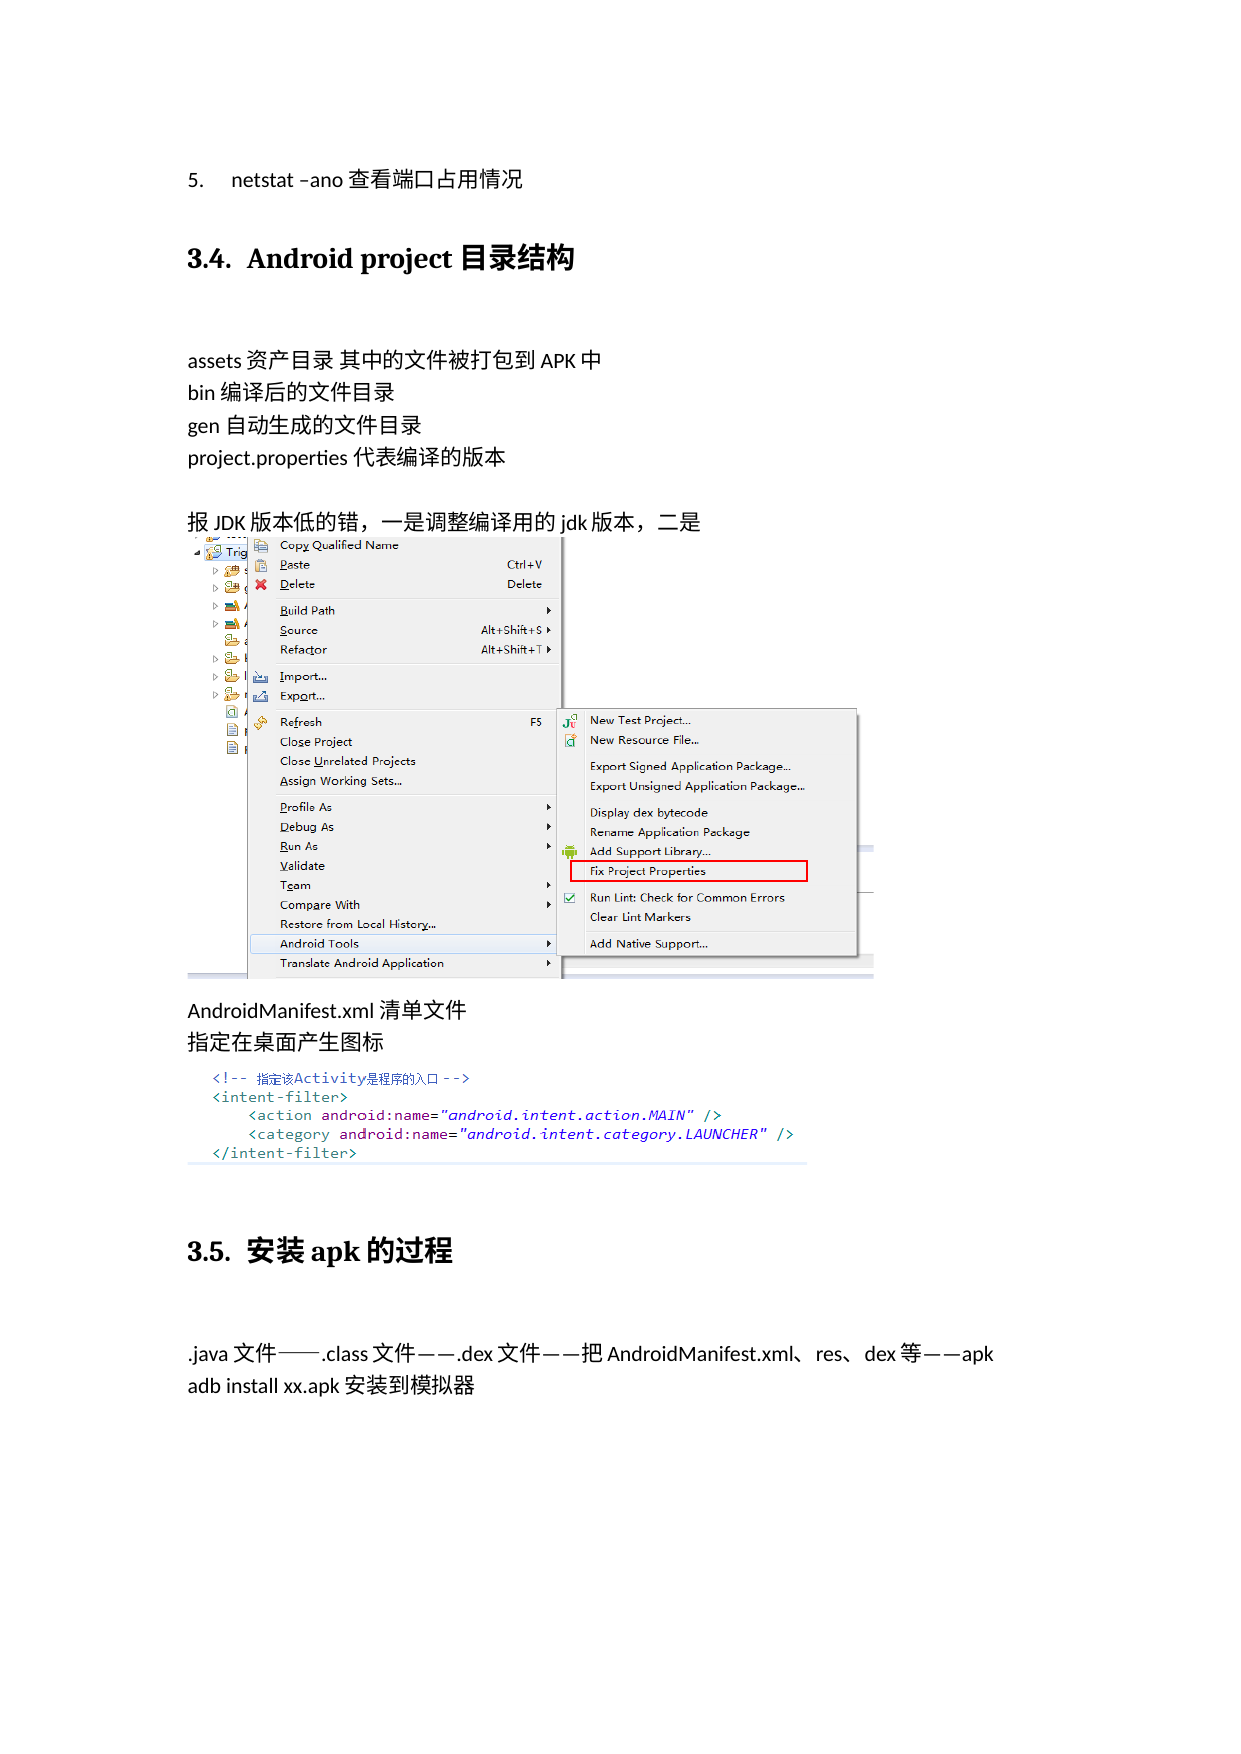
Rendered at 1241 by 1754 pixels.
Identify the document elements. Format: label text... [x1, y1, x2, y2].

text project.properties 代表编译的版本 [187, 440, 1053, 472]
text assets 资产目录 其中的文件被打包到APK中 [187, 342, 1053, 375]
picture [187, 537, 874, 979]
picture [187, 1057, 808, 1165]
text .java 文件——.class文件——.dex文件——把AndroidManifest.xml、res、dex等——apk [187, 1336, 1053, 1368]
text 指定在桌面产生图标 [187, 1025, 1053, 1057]
text adb install xx.apk安装到模拟器 [187, 1368, 1053, 1401]
list netstat –ano 查看端口占用情况 [187, 162, 1053, 194]
subtitle 安装apk的过程 [187, 1217, 1053, 1282]
text gen 自动生成的文件目录 [187, 407, 1053, 440]
subtitle Android project 目录结构 [187, 224, 1053, 289]
text AndroidManifest.xml 清单文件 [187, 992, 1053, 1025]
text 报JDK版本低的错，一是调整编译用的jdk版本，二是 [187, 505, 1053, 537]
text bin 编译后的文件目录 [187, 375, 1053, 407]
